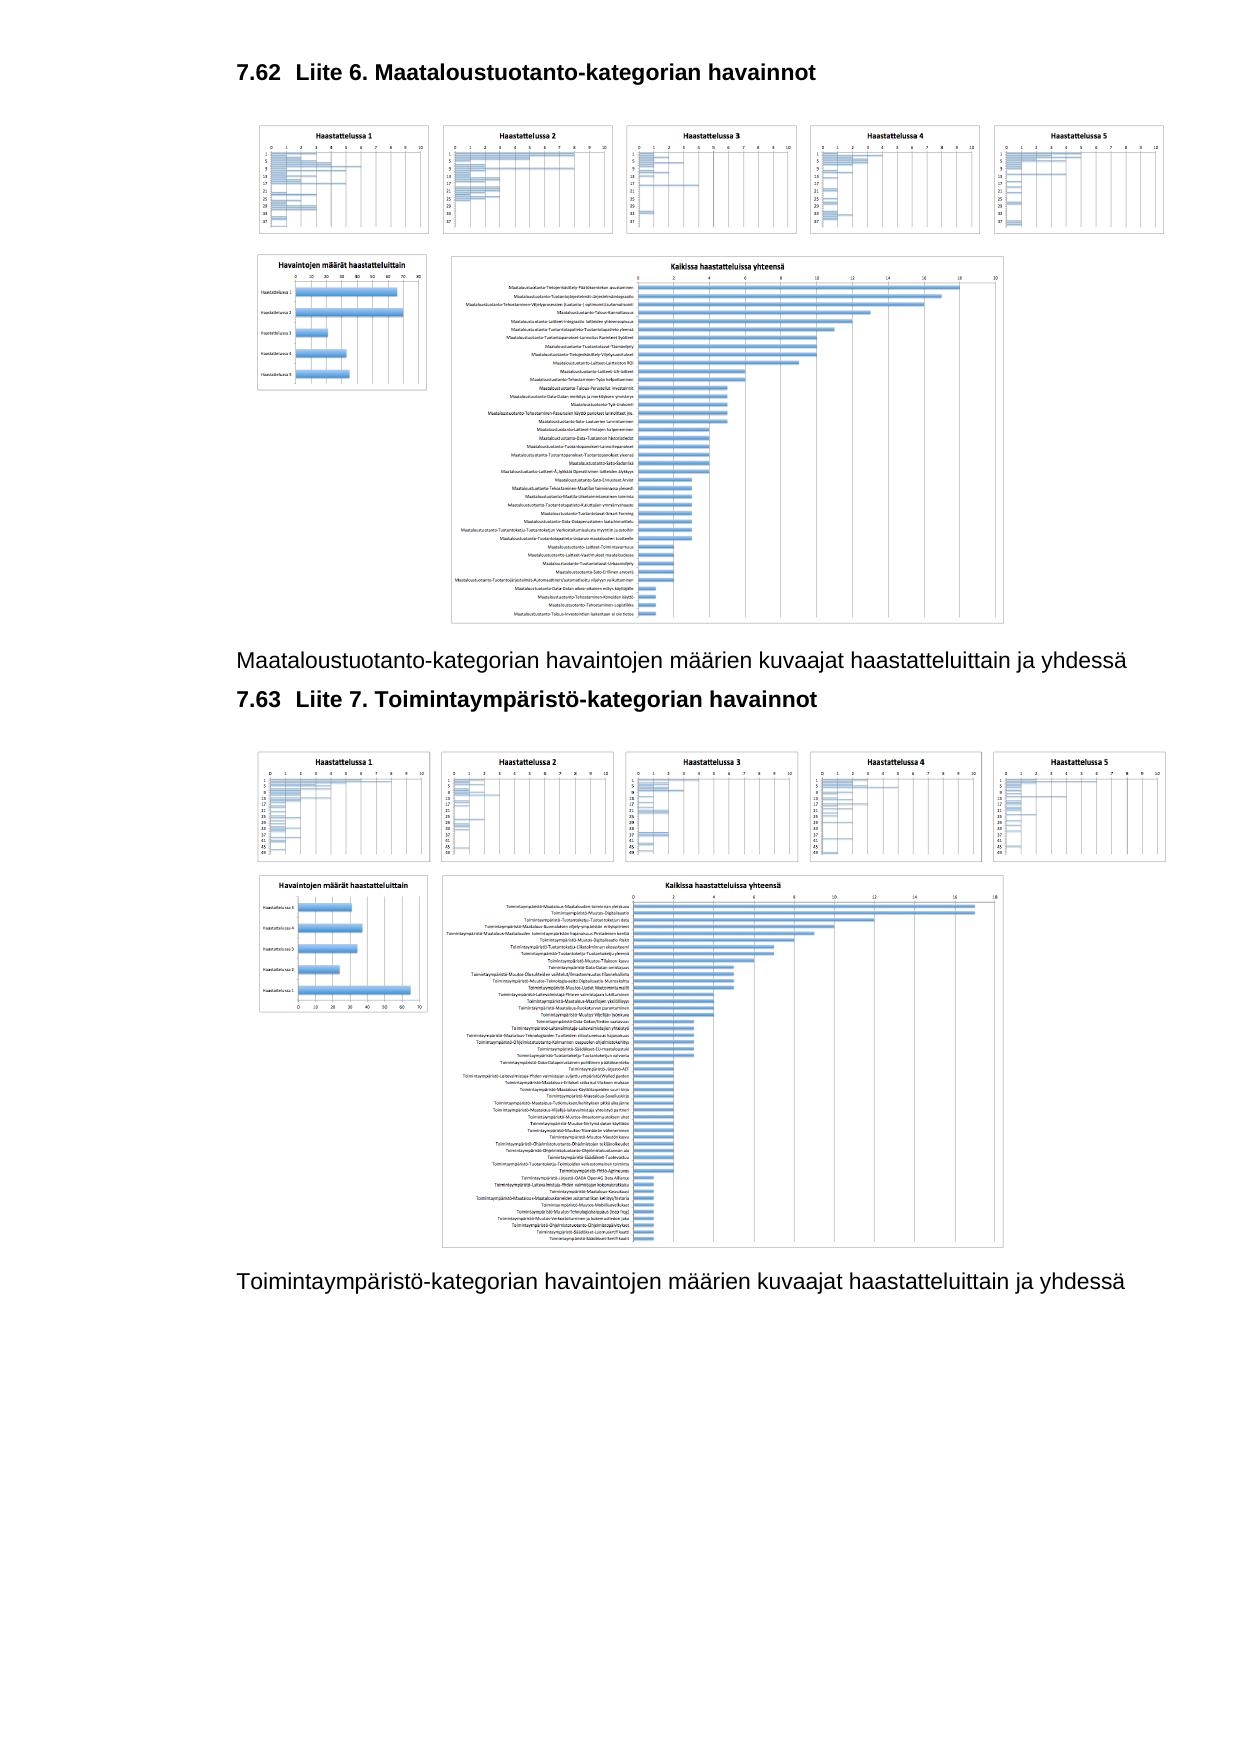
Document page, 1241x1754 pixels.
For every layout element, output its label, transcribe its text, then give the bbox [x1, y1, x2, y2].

picture [255, 121, 1171, 634]
subtitle Liite 7. Toimintaympäristö-kategorian havainnot [236, 686, 1152, 713]
subtitle Liite 6. Maataloustuotanto-kategorian havainnot [236, 59, 1152, 85]
picture [255, 748, 1171, 1255]
